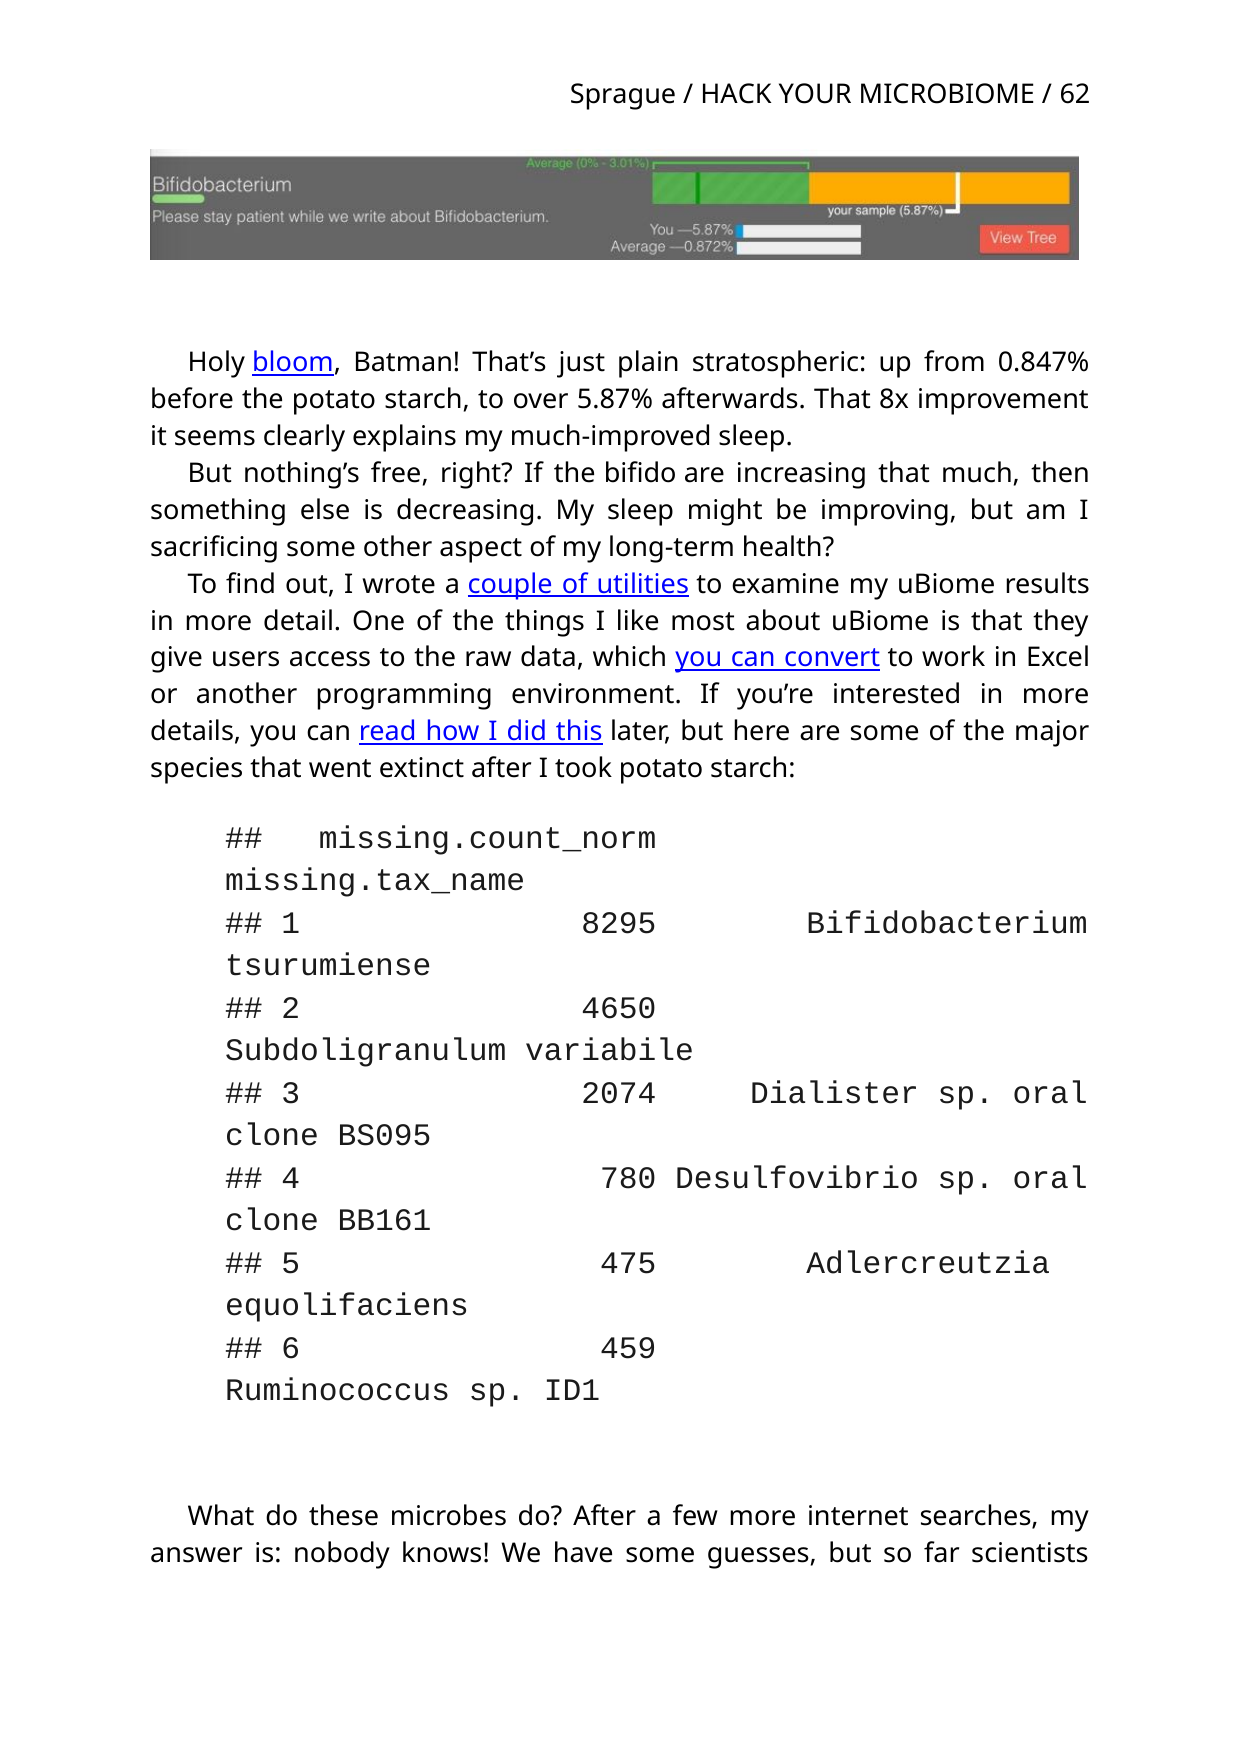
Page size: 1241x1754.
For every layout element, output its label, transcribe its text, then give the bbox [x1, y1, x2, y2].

text ## 6 459 Ruminococcus sp. ID1 [225, 1332, 1090, 1410]
text ## 3 2074 Dialister sp. oral clone BS095 [225, 1077, 1090, 1155]
picture [150, 149, 1079, 260]
text To find out, I wrote a couple of utilities to examine my uBiome results in more detail. One of the things I like most about uBiome is that they give users access to the raw data, which you can convert to work in Excel or another programming environment. If you’re interested in more details, you can read how I did this later, but here are some of the major species that went extinct after I took potato starch: [150, 564, 1090, 785]
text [150, 1497, 1090, 1570]
text ## 1 8295 Bifidobacterium tsurumiense [225, 907, 1090, 985]
text But nothing’s free, right? If the bifido are increasing that much, then something else is decreasing. My sleep might be improving, but am I sacrificing some other aspect of my long-term health? [150, 453, 1090, 564]
text ## 4 780 Desulfovibrio sp. oral clone BB161 [225, 1162, 1090, 1240]
text ## missing.count_norm missing.tax_name [225, 822, 1090, 900]
text ## 5 475 Adlercreutzia equolifaciens [225, 1247, 1090, 1325]
text Holy bloom, Batman! That’s just plain stratospheric: up from 0.847% before the potato starch, to over 5.87% afterwards. That 8x improvement it seems clearly explains my much-improved sleep. [150, 343, 1090, 453]
text ## 2 4650 Subdoligranulum variabile [225, 992, 1090, 1070]
